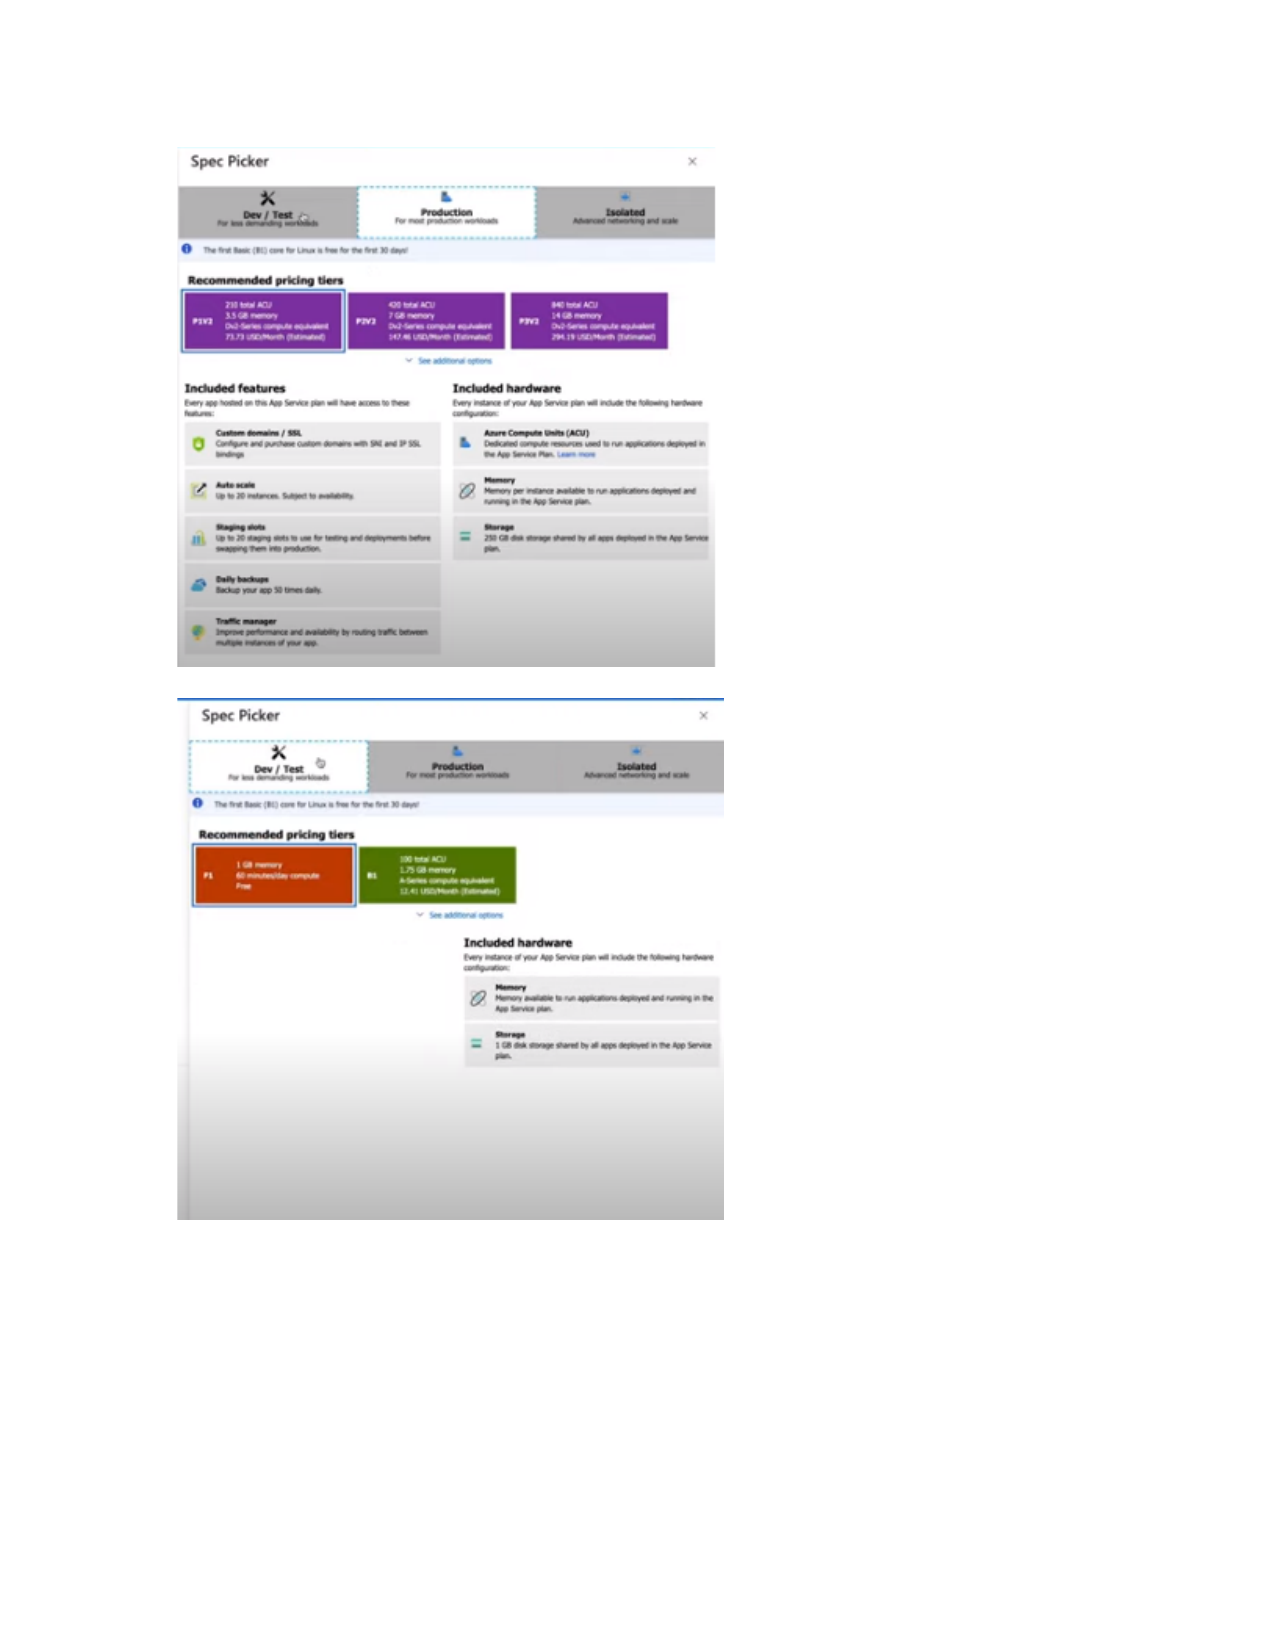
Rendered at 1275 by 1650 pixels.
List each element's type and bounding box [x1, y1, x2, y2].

picture [177, 698, 724, 1220]
picture [177, 147, 720, 667]
